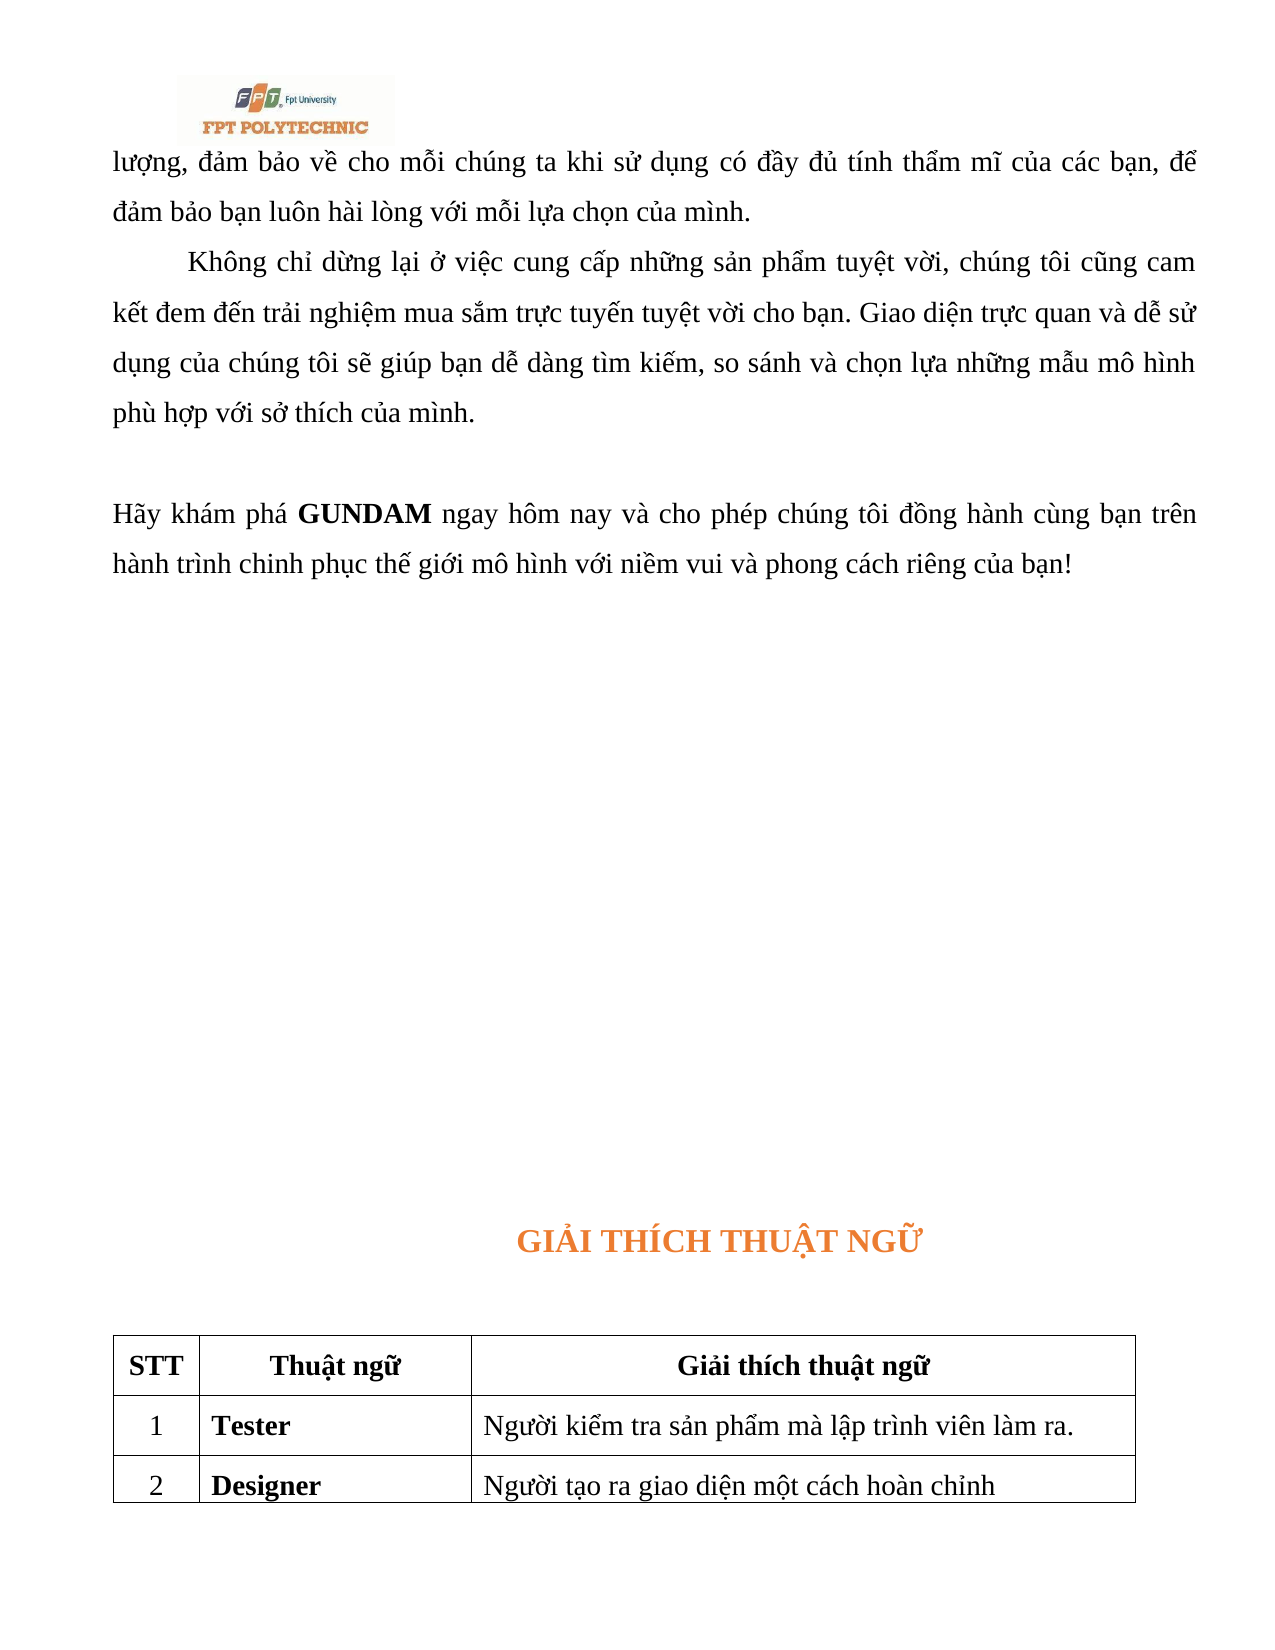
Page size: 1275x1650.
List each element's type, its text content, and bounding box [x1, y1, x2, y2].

table_cell Người tạo ra giao diện một cách hoàn chỉnh [472, 1456, 1135, 1502]
table_cell Tester [200, 1396, 471, 1455]
table_cell 2 [114, 1456, 199, 1502]
table_cell Designer [200, 1456, 471, 1502]
text Hãy khám phá GUNDAM ngay hôm nay và cho phép chúng tôi đồng hành cùng bạn trên hành trình chinh phục thế giới mô hình với niềm vui và phong cách riêng của bạn! [112, 496, 1198, 580]
table_header Giải thích thuật ngữ [472, 1336, 1135, 1395]
table_cell Người kiểm tra sản phẩm mà lập trình viên làm ra. [472, 1396, 1135, 1455]
text Không chỉ dừng lại ở việc cung cấp những sản phẩm tuyệt vời, chúng tôi cũng cam kết đem đến trải nghiệm mua sắm trực tuyến tuyệt vời cho bạn. Giao diện trực quan và dễ sử dụng của chúng tôi sẽ giúp bạn dễ dàng tìm kiếm, so sánh và chọn lựa những mẫu mô hình phù hợp với sở thích của mình. [112, 244, 1198, 429]
picture [176, 75, 395, 144]
table_header STT [114, 1336, 199, 1395]
table_cell 1 [114, 1396, 199, 1455]
subtitle GIẢI THÍCH THUẬT NGỮ [177, 1221, 1198, 1259]
table_header Thuật ngữ [200, 1336, 471, 1395]
